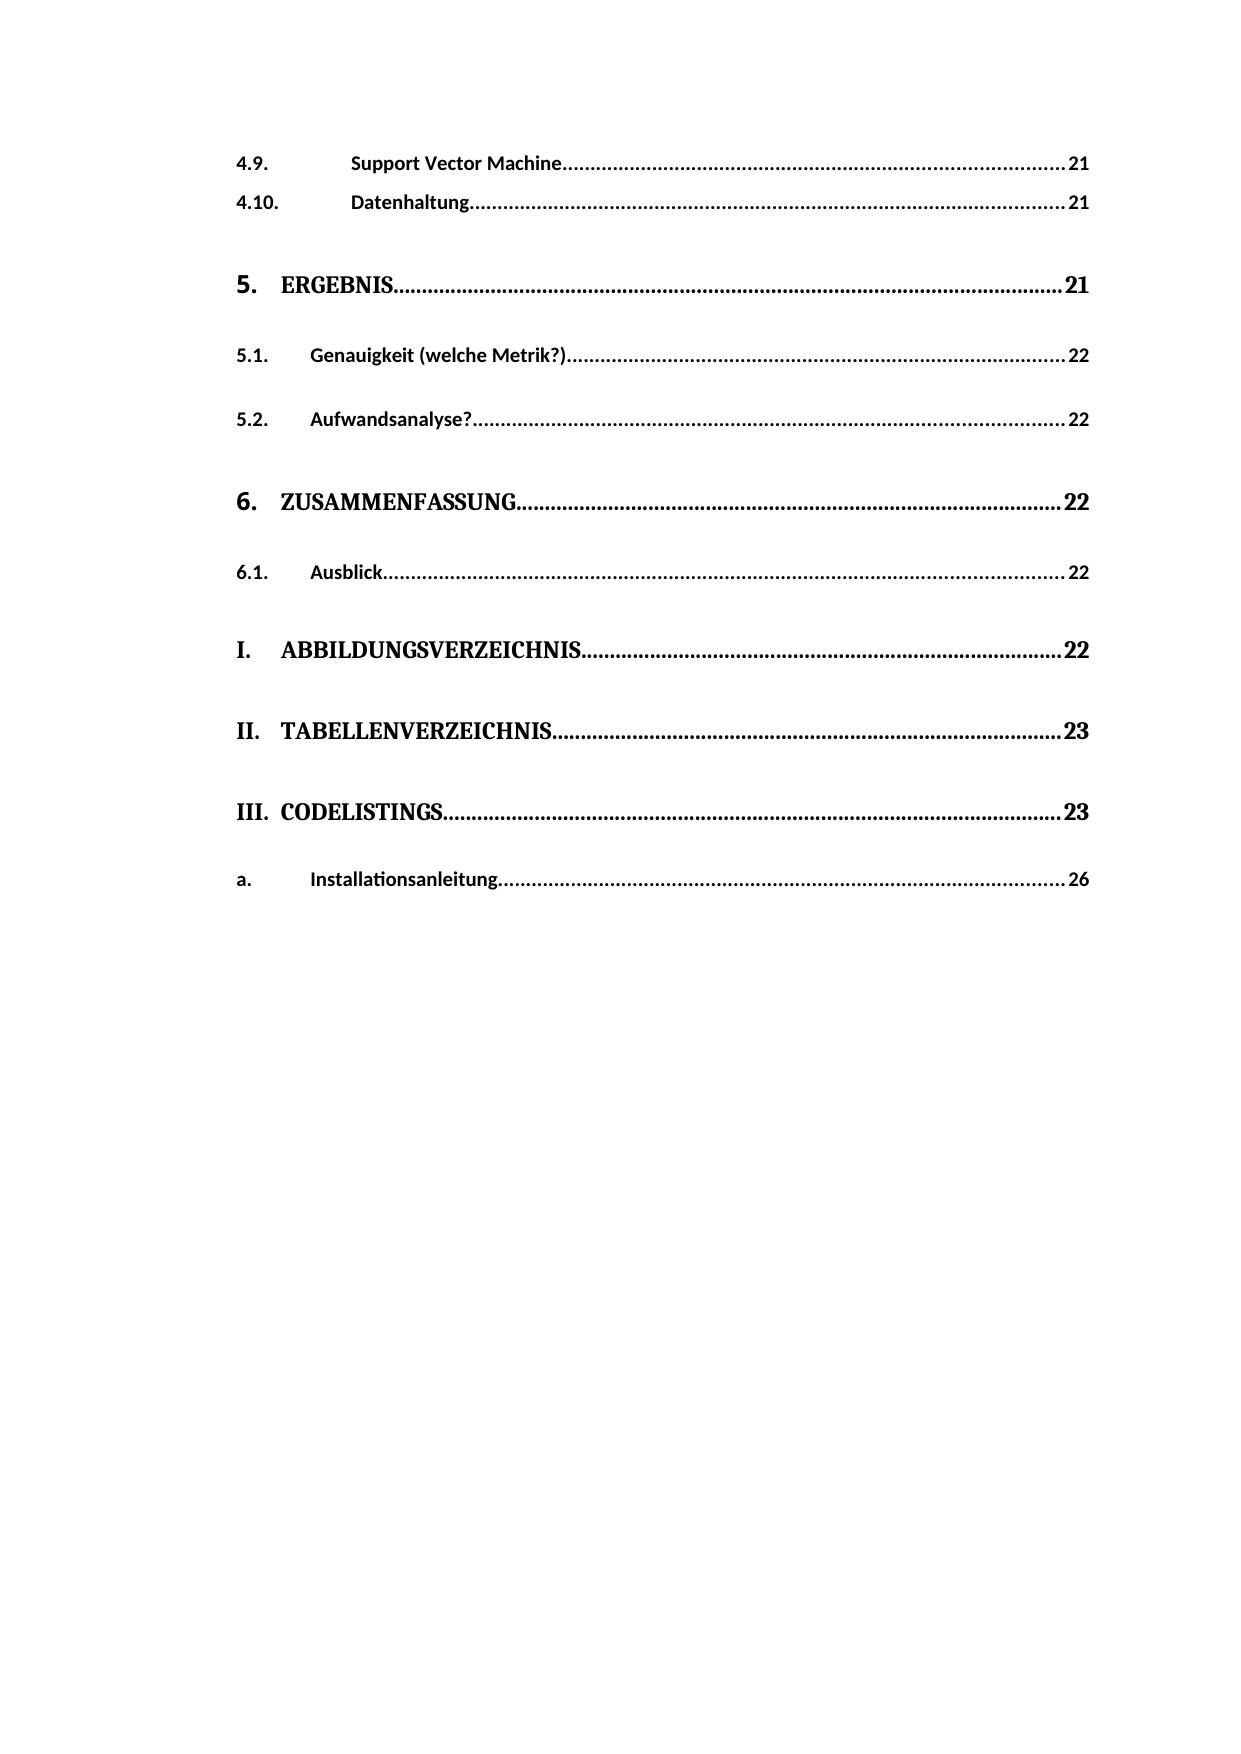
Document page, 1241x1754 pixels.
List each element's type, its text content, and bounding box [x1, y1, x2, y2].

text 4.9. Support Vector Machine 21 [236, 150, 1090, 175]
text 5.1. Genauigkeit (welche Metrik?) 22 [236, 342, 1090, 368]
text a. Installationsanleitung 26 [236, 866, 1090, 891]
text 5.2. Aufwandsanalyse? 22 [236, 407, 1090, 432]
text 6. Zusammenfassung 22 [236, 483, 1090, 518]
text III. Codelistings 23 [236, 798, 1090, 826]
text 5. Ergebnis 21 [236, 266, 1090, 300]
text 6.1. Ausblick 22 [236, 559, 1090, 585]
text 4.10. Datenhaltung 21 [236, 189, 1090, 215]
text I. Abbildungsverzeichnis 22 [236, 636, 1090, 665]
text II. Tabellenverzeichnis 23 [236, 717, 1090, 746]
